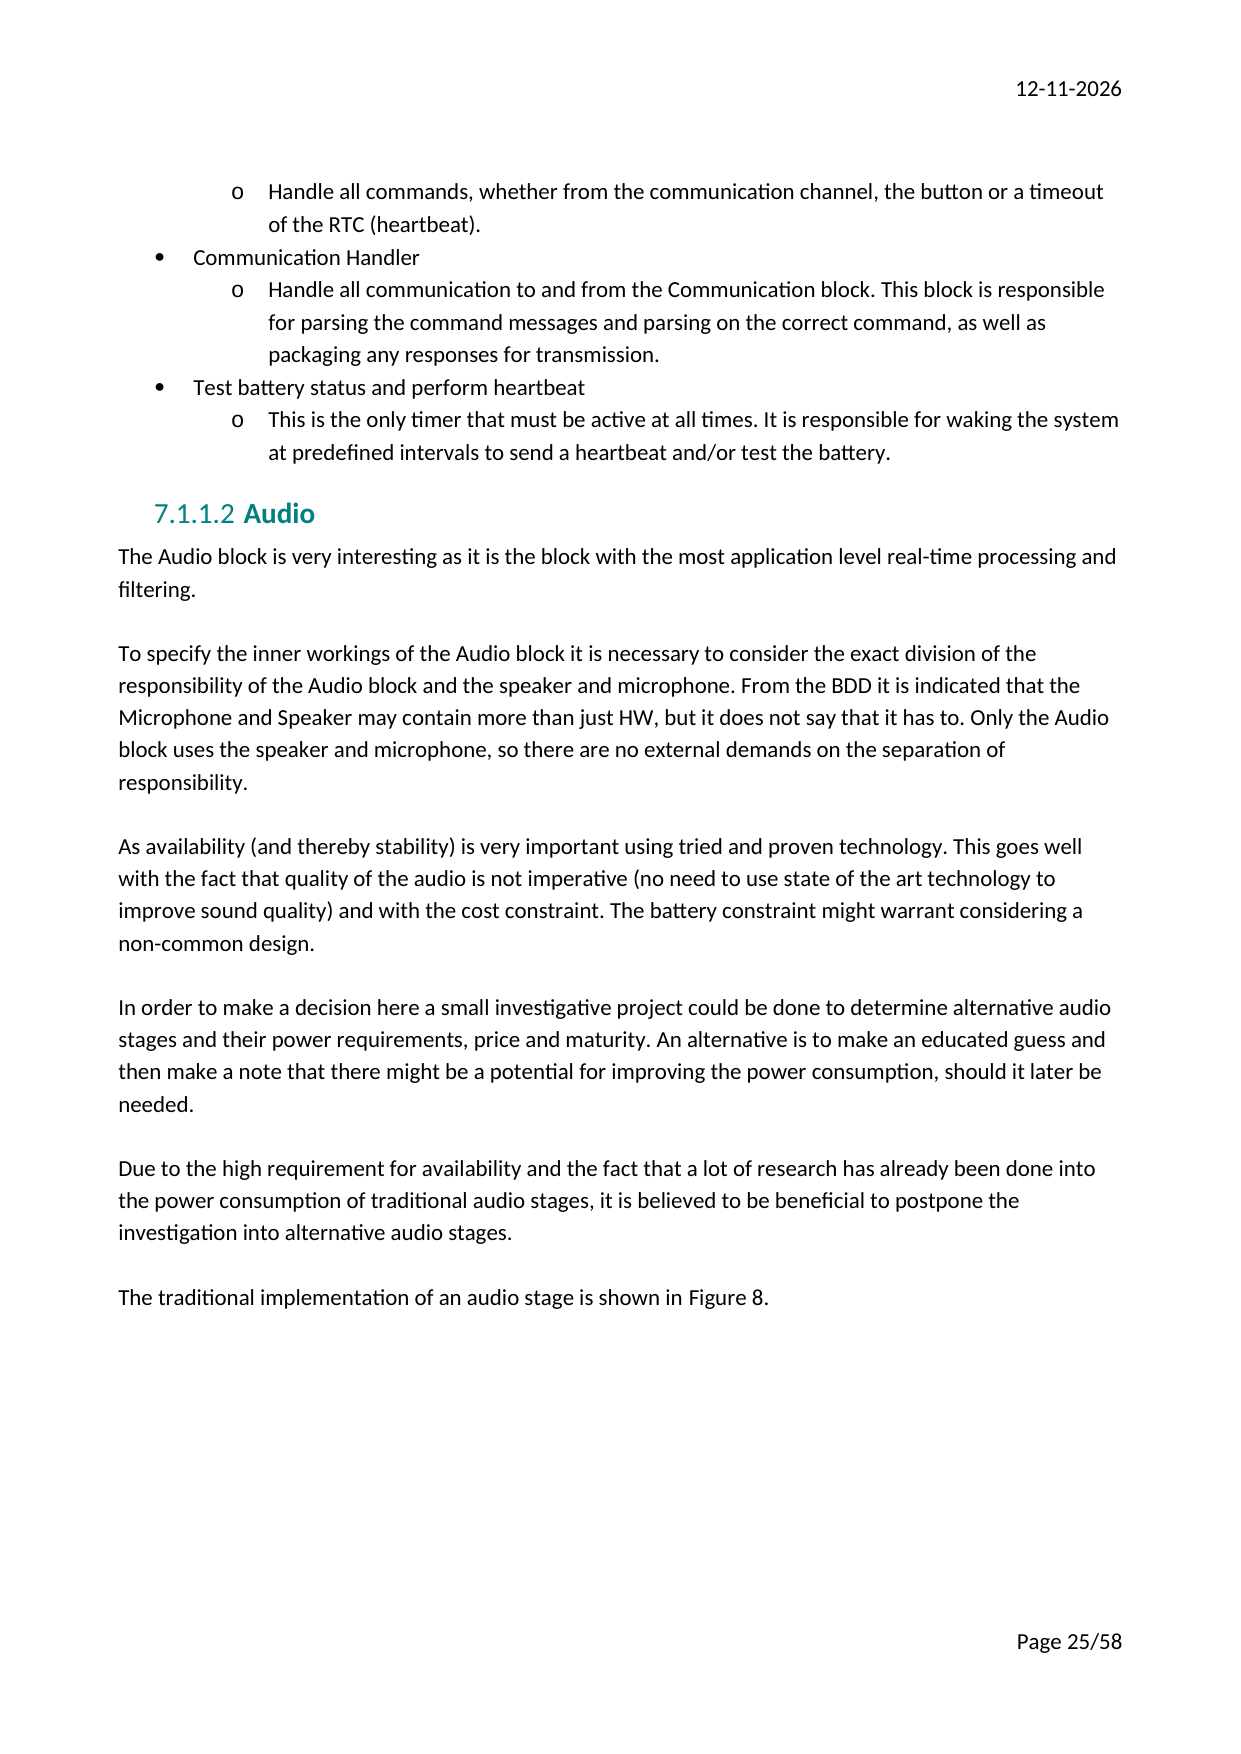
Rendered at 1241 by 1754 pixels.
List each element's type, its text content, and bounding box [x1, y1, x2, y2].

text In order to make a decision here a small investigative project could be done to determine alternative audio stages and their power requirements, price and maturity. An alternative is to make an educated guess and then make a note that there might be a potential for improving the power consumption, should it later be needed. [118, 993, 1122, 1118]
subtitle Audio [153, 495, 1122, 531]
list Handle all commands, whether from the communication channel, the button or a timeout of the RTC (heartbeat). [231, 177, 1122, 238]
list This is the only timer that must be active at all times. It is responsible for waking the system at predefined intervals to send a heartbeat and/or test the battery. [231, 405, 1122, 466]
list Communication Handler [156, 243, 1122, 271]
text The Audio block is very interesting as it is the block with the most application level real-time processing and filtering. [118, 542, 1122, 603]
list Handle all communication to and from the Communication block. This block is responsible for parsing the command messages and parsing on the correct command, as well as packaging any responses for transmission. [231, 275, 1122, 368]
text The traditional implementation of an audio stage is shown in Figure 8. [118, 1283, 1122, 1311]
text To specify the inner workings of the Audio block it is necessary to consider the exact division of the responsibility of the Audio block and the speaker and microphone. From the BDD it is indicated that the Microphone and Speaker may contain more than just HW, but it does not say that it has to. Only the Audio block uses the speaker and microphone, so there are no external demands on the separation of responsibility. [118, 639, 1122, 796]
text Due to the high requirement for availability and the fact that a lot of research has already been done into the power consumption of traditional audio stages, it is believed to be beneficial to postpone the investigation into alternative audio stages. [118, 1154, 1122, 1246]
text As availability (and thereby stability) is very important using tried and proven technology. This goes well with the fact that quality of the audio is not imperative (no need to use state of the art technology to improve sound quality) and with the cost constraint. The battery constraint might warrant considering a non-common design. [118, 832, 1122, 957]
list Test battery status and perform heartbeat [156, 373, 1122, 401]
